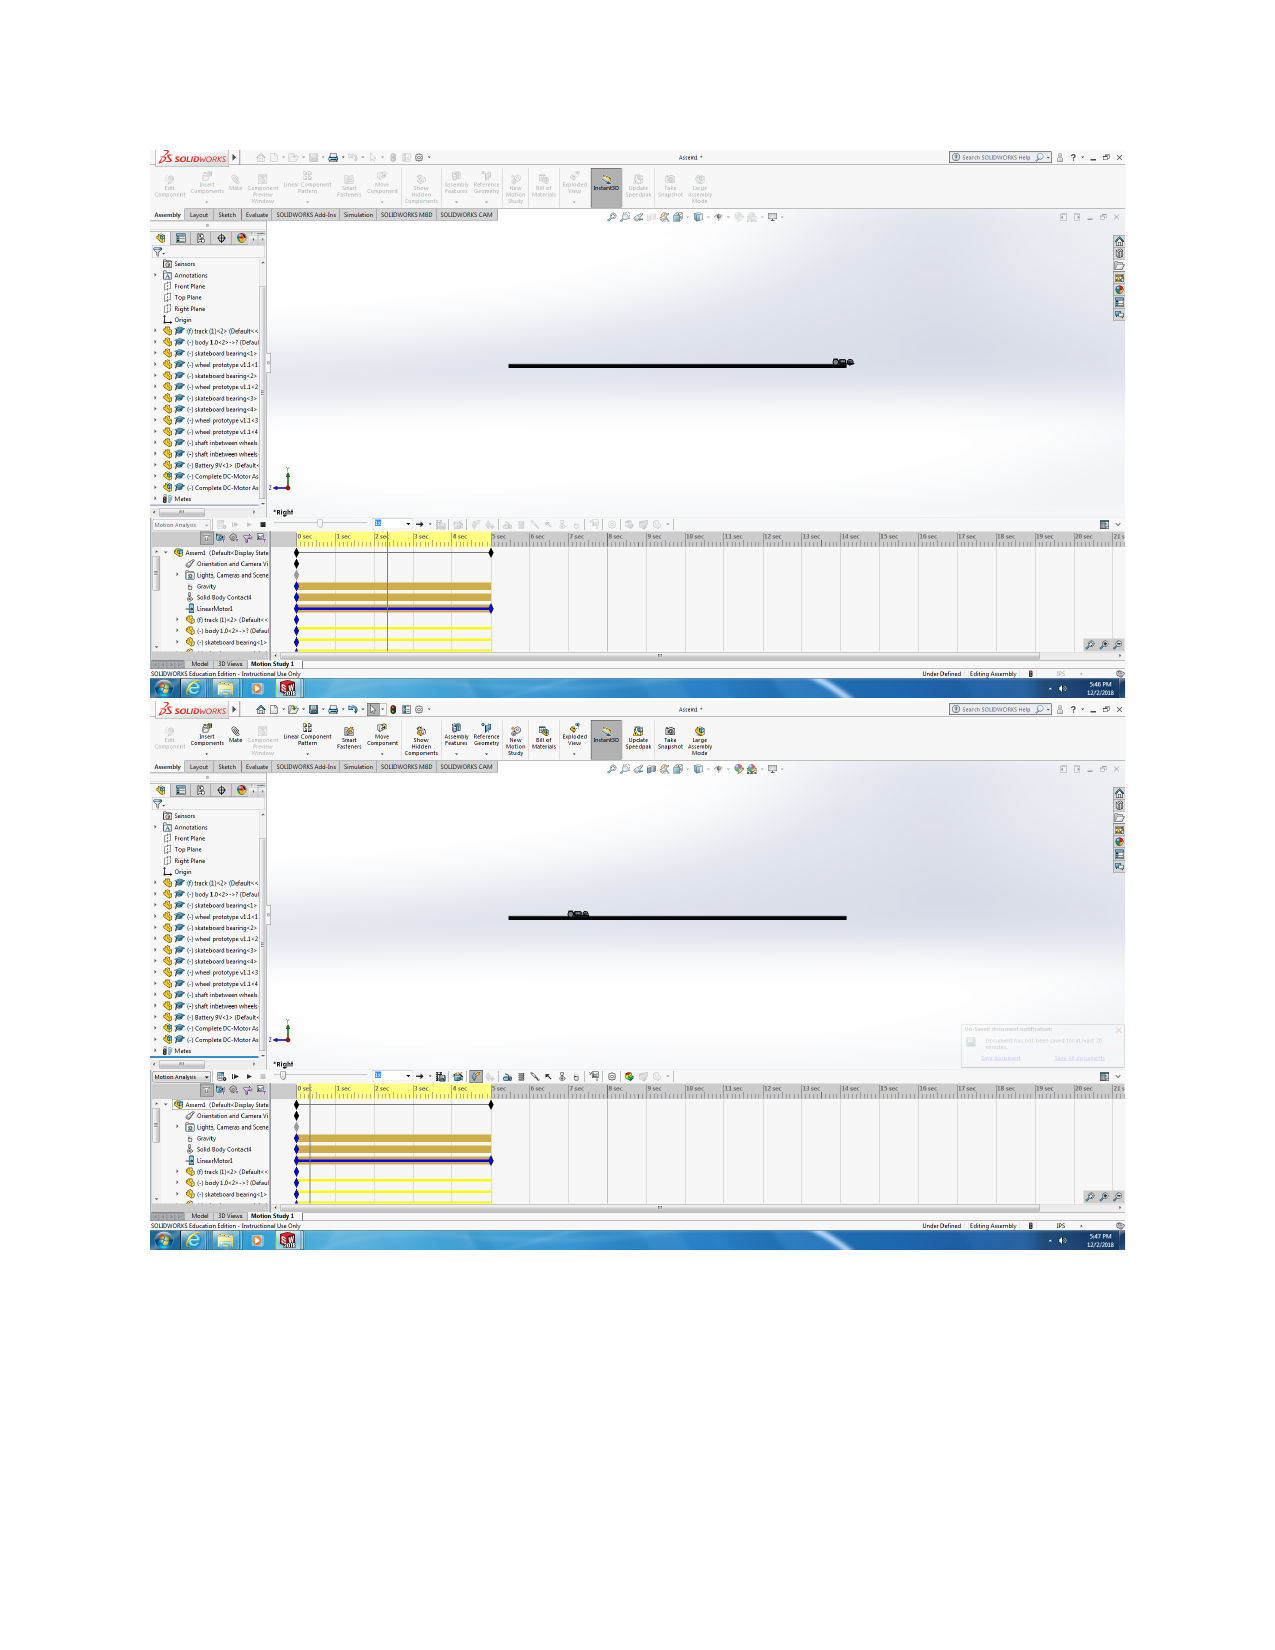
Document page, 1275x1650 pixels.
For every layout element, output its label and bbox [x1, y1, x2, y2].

picture [150, 150, 1125, 698]
picture [150, 701, 1125, 1250]
